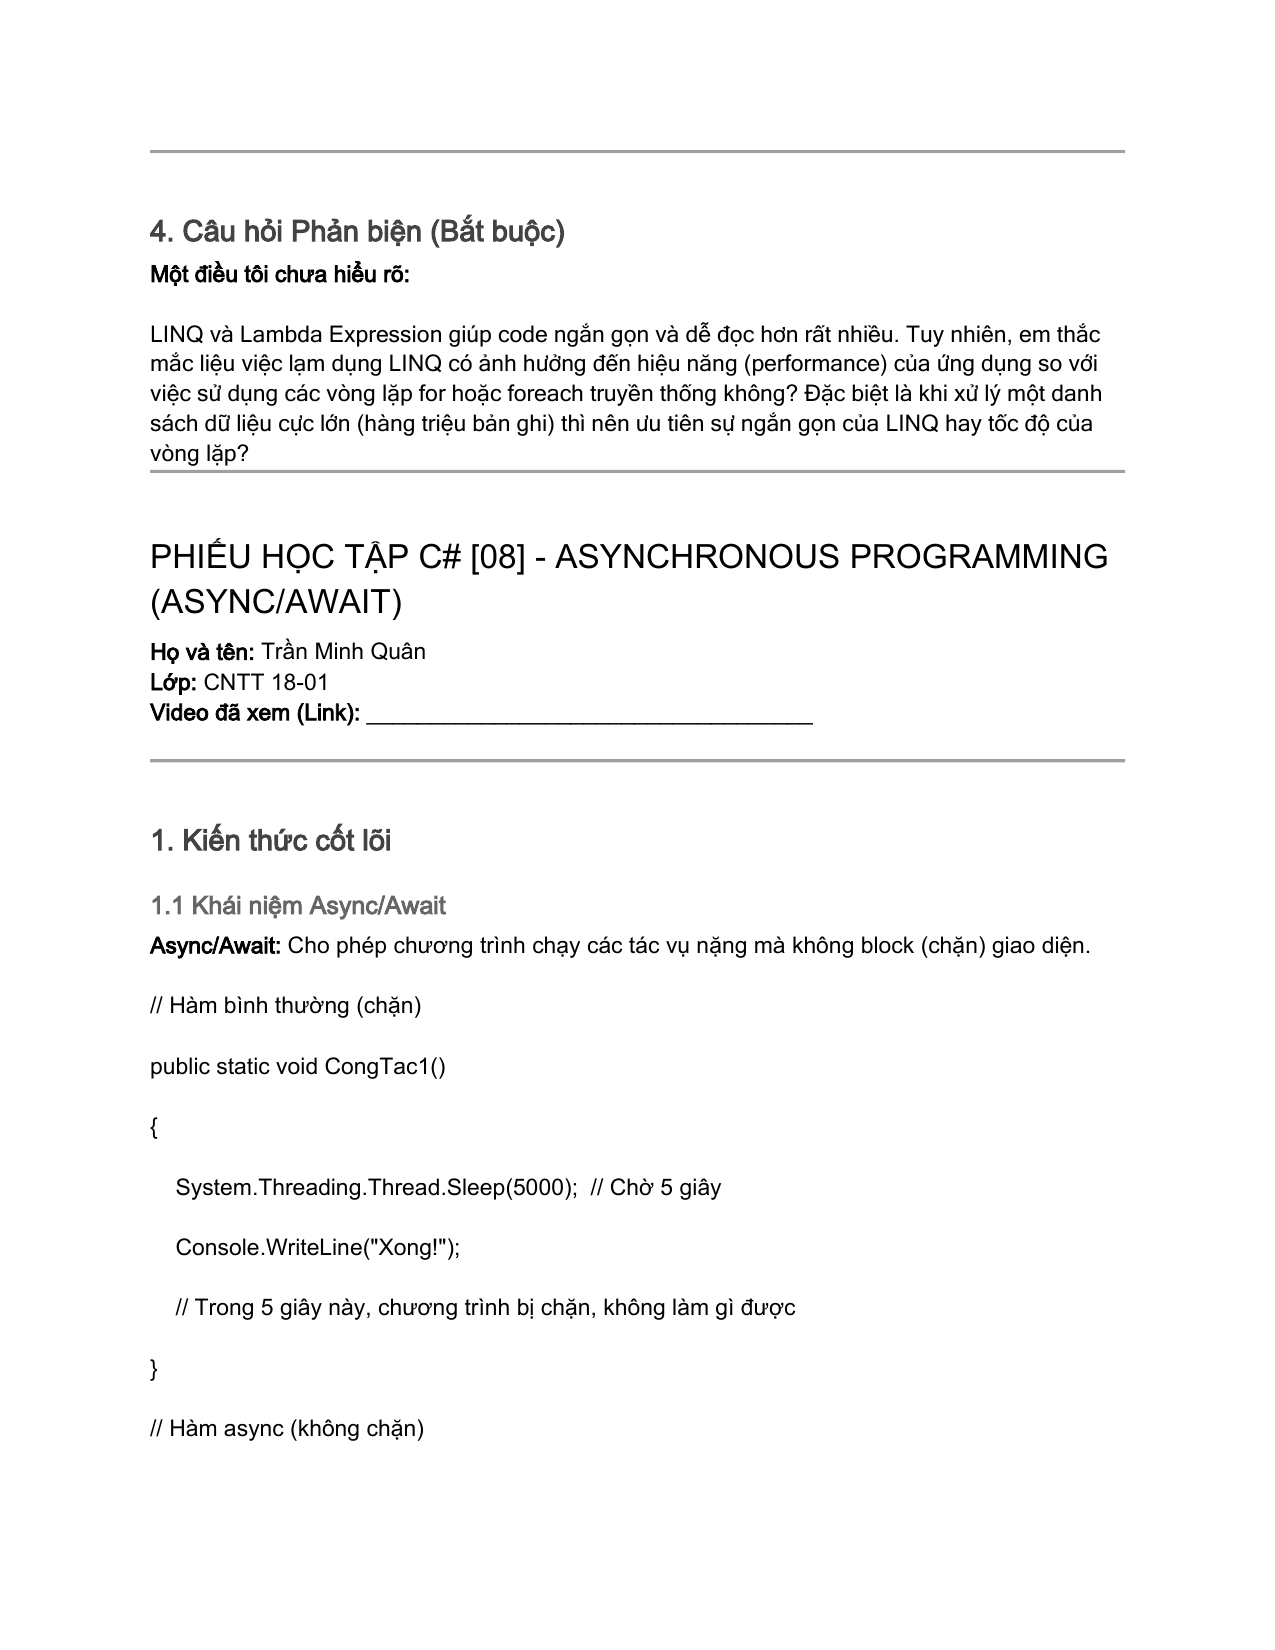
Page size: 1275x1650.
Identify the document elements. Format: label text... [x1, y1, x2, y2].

text LINQ và Lambda Expression giúp code ngắn gọn và dễ đọc hơn rất nhiều. Tuy nhiên, em thắc mắc liệu việc lạm dụng LINQ có ảnh hưởng đến hiệu năng (performance) của ứng dụng so với việc sử dụng các vòng lặp for hoặc foreach truyền thống không? Đặc biệt là khi xử lý một danh sách dữ liệu cực lớn (hàng triệu bản ghi) thì nên ưu tiên sự ngắn gọn của LINQ hay tốc độ của vòng lặp? [150, 321, 1125, 466]
text Họ và tên: Trần Minh Quân Lớp: CNTT 18-01 Video đã xem (Link): ___________________________________ [150, 638, 1125, 725]
text public static void CongTac1() [150, 1053, 1125, 1079]
text // Hàm bình thường (chặn) [150, 992, 1125, 1018]
subtitle PHIẾU HỌC TẬP C# [08] - ASYNCHRONOUS PROGRAMMING (ASYNC/AWAIT) [150, 537, 1125, 620]
text Console.WriteLine("Xong!"); [150, 1234, 1125, 1260]
text Async/Await: Cho phép chương trình chạy các tác vụ nặng mà không block (chặn) giao diện. [150, 932, 1125, 958]
text System.Threading.Thread.Sleep(5000); // Chờ 5 giây [150, 1173, 1125, 1200]
subtitle 1. Kiến thức cốt lõi [150, 823, 1125, 856]
text // Hàm async (không chặn) [150, 1415, 1125, 1441]
text { [150, 1113, 1125, 1139]
text } [150, 1355, 1125, 1381]
subtitle 4. Câu hỏi Phản biện (Bắt buộc) [150, 213, 1125, 247]
subtitle 1.1 Khái niệm Async/Await [150, 890, 1125, 919]
text // Trong 5 giây này, chương trình bị chặn, không làm gì được [150, 1294, 1125, 1321]
text Một điều tôi chưa hiểu rõ: [150, 260, 1125, 287]
